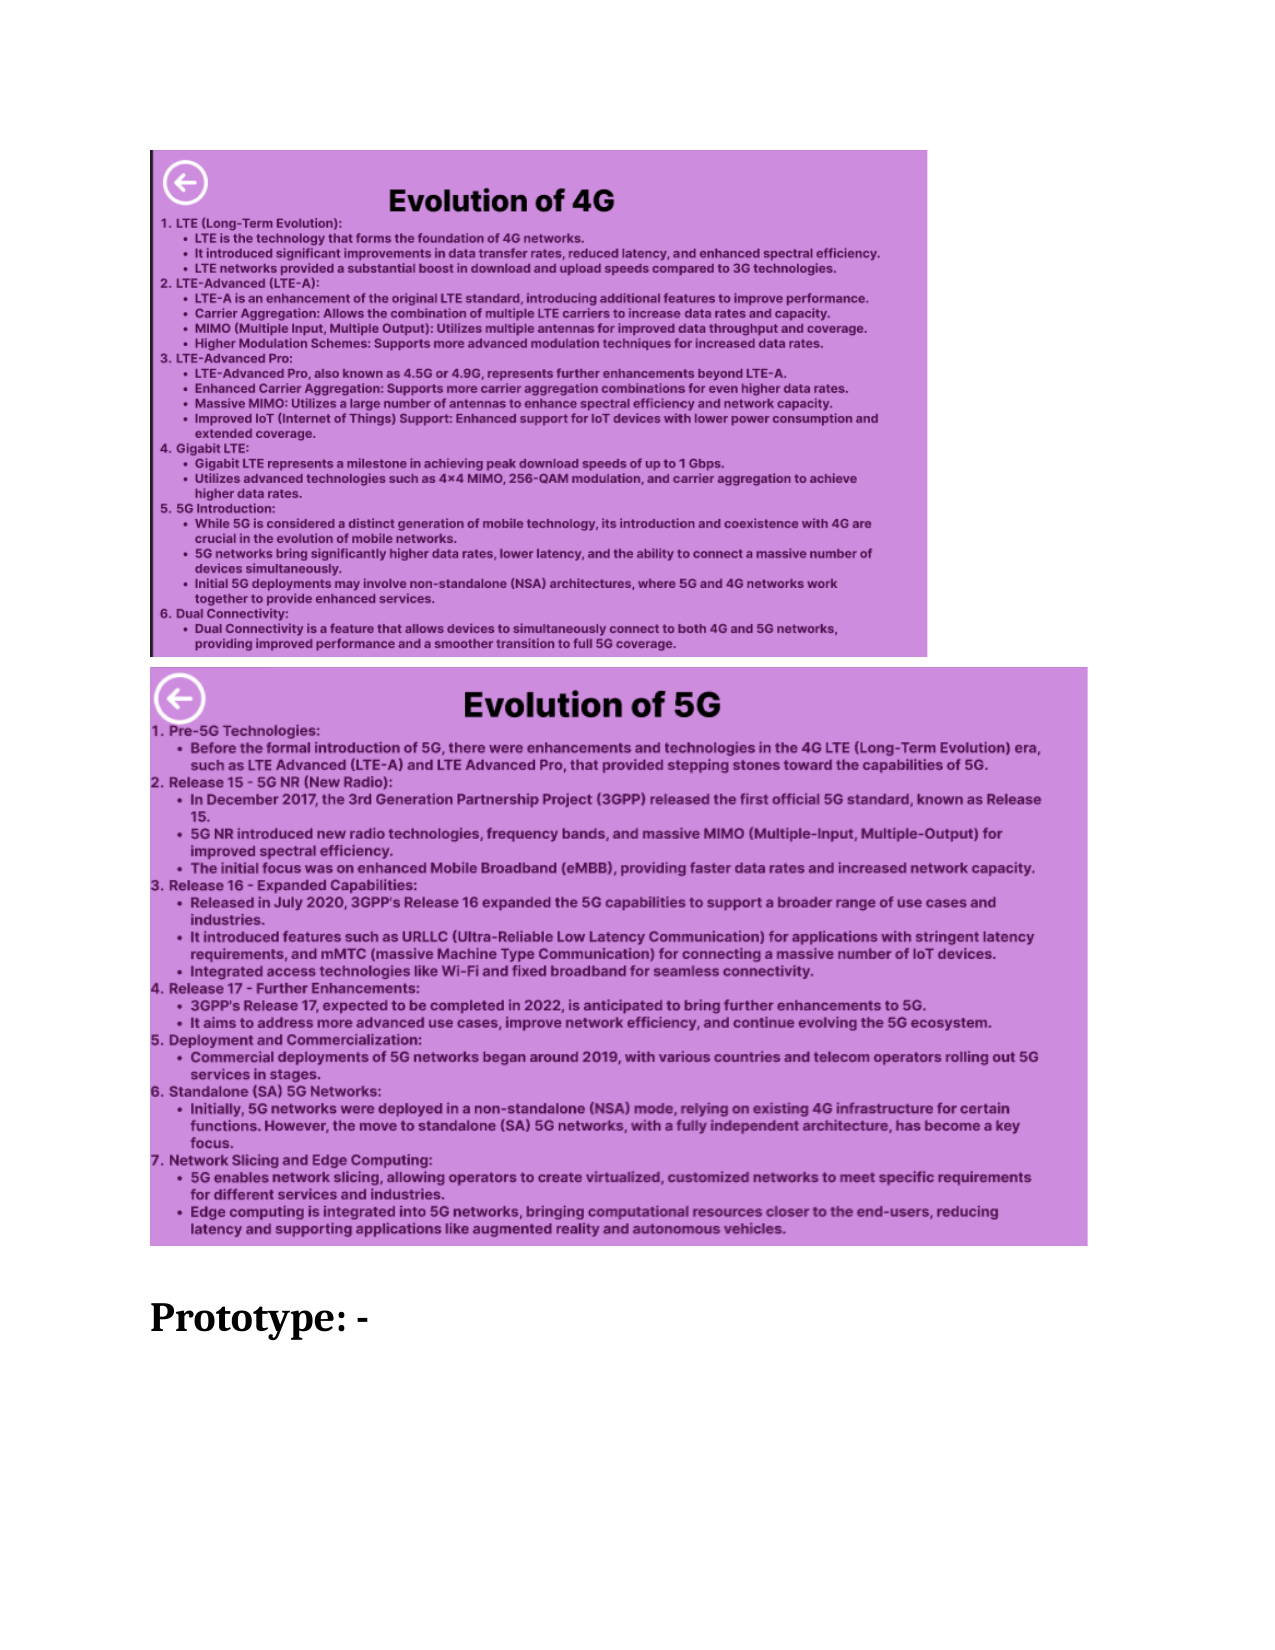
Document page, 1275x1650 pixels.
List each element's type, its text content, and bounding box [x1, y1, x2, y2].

picture [150, 667, 1088, 1246]
picture [150, 150, 928, 657]
text Prototype: - [150, 1294, 1125, 1342]
